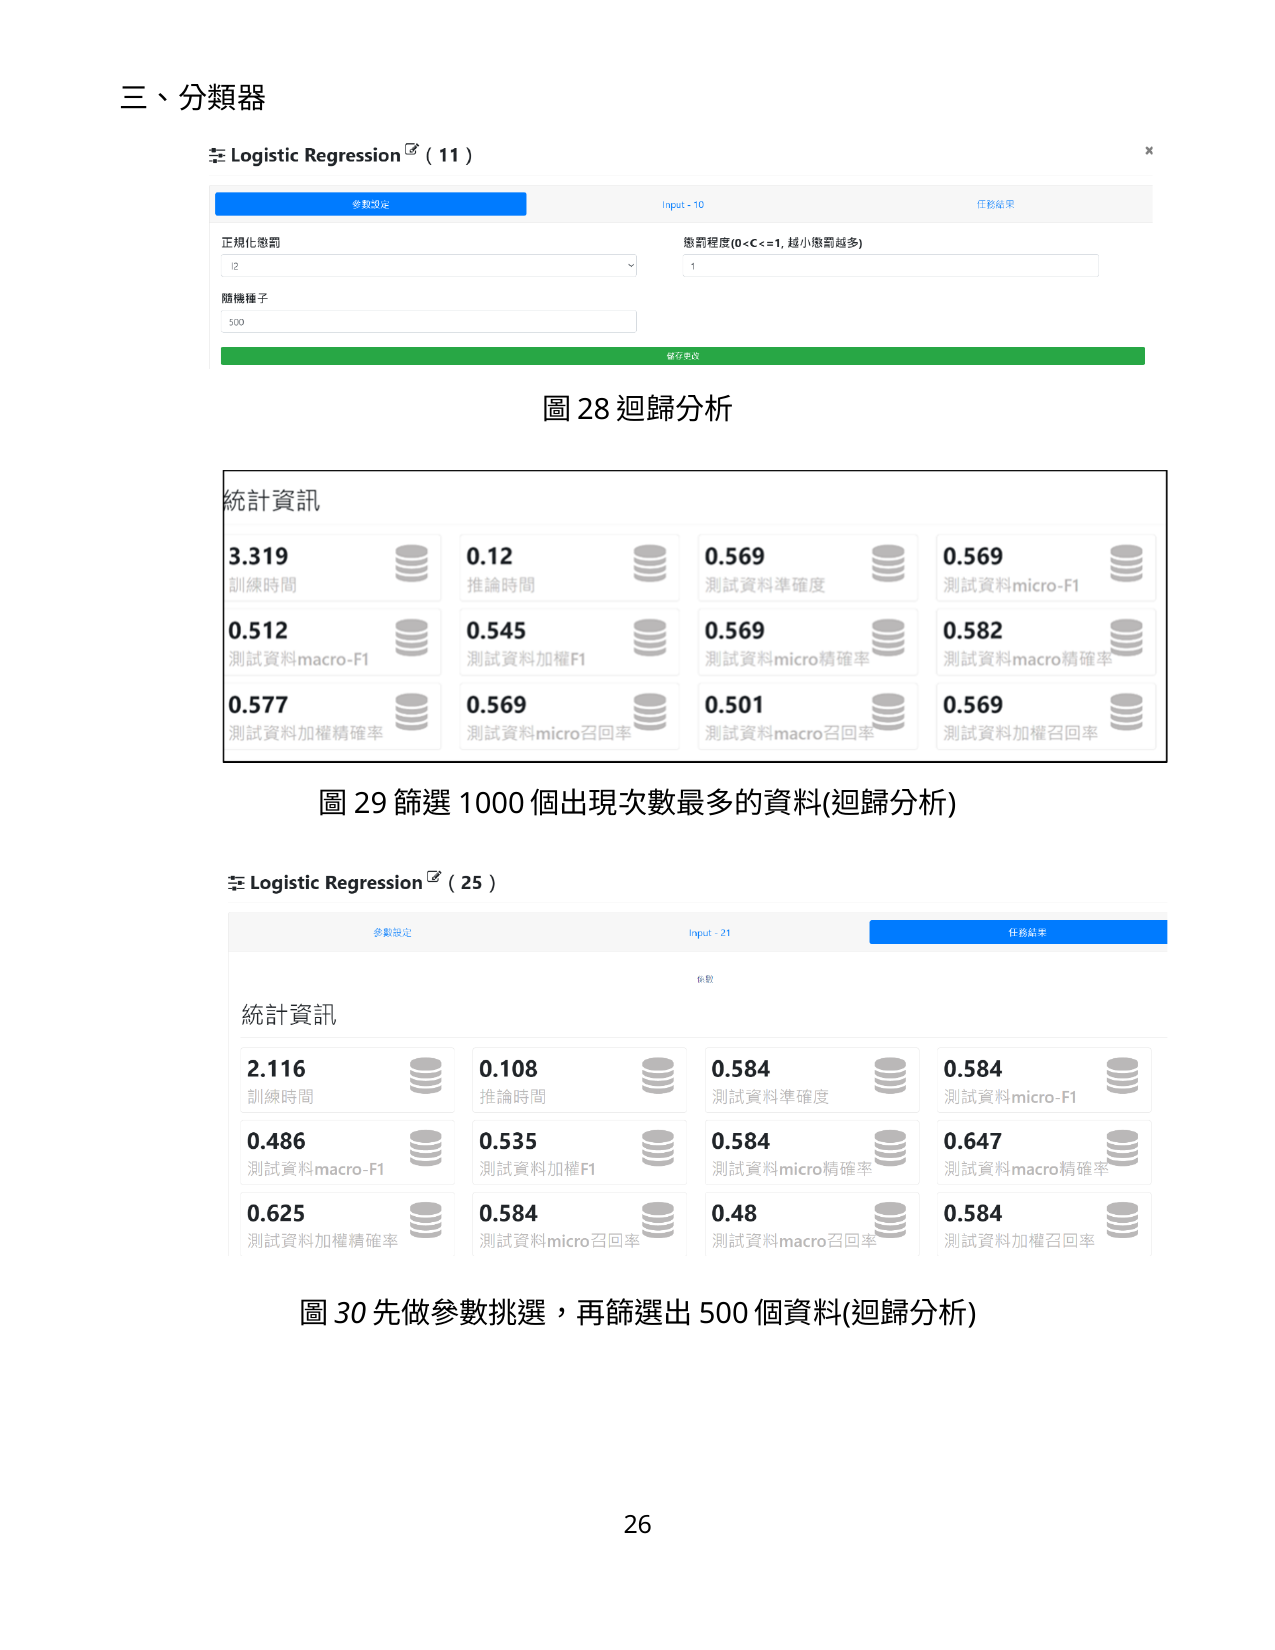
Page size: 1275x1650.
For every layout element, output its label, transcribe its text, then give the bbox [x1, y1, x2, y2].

text 圖30先做參數挑選，再篩選出500個資料(迴歸分析) [75, 1289, 1200, 1332]
list 分類器 [119, 75, 1200, 117]
picture [222, 470, 1168, 763]
text 圖29 篩選1000個出現次數最多的資料(迴歸分析) [75, 780, 1200, 822]
text 圖28 迴歸分析 [75, 386, 1200, 428]
picture [222, 864, 1168, 1256]
picture [207, 138, 1153, 369]
